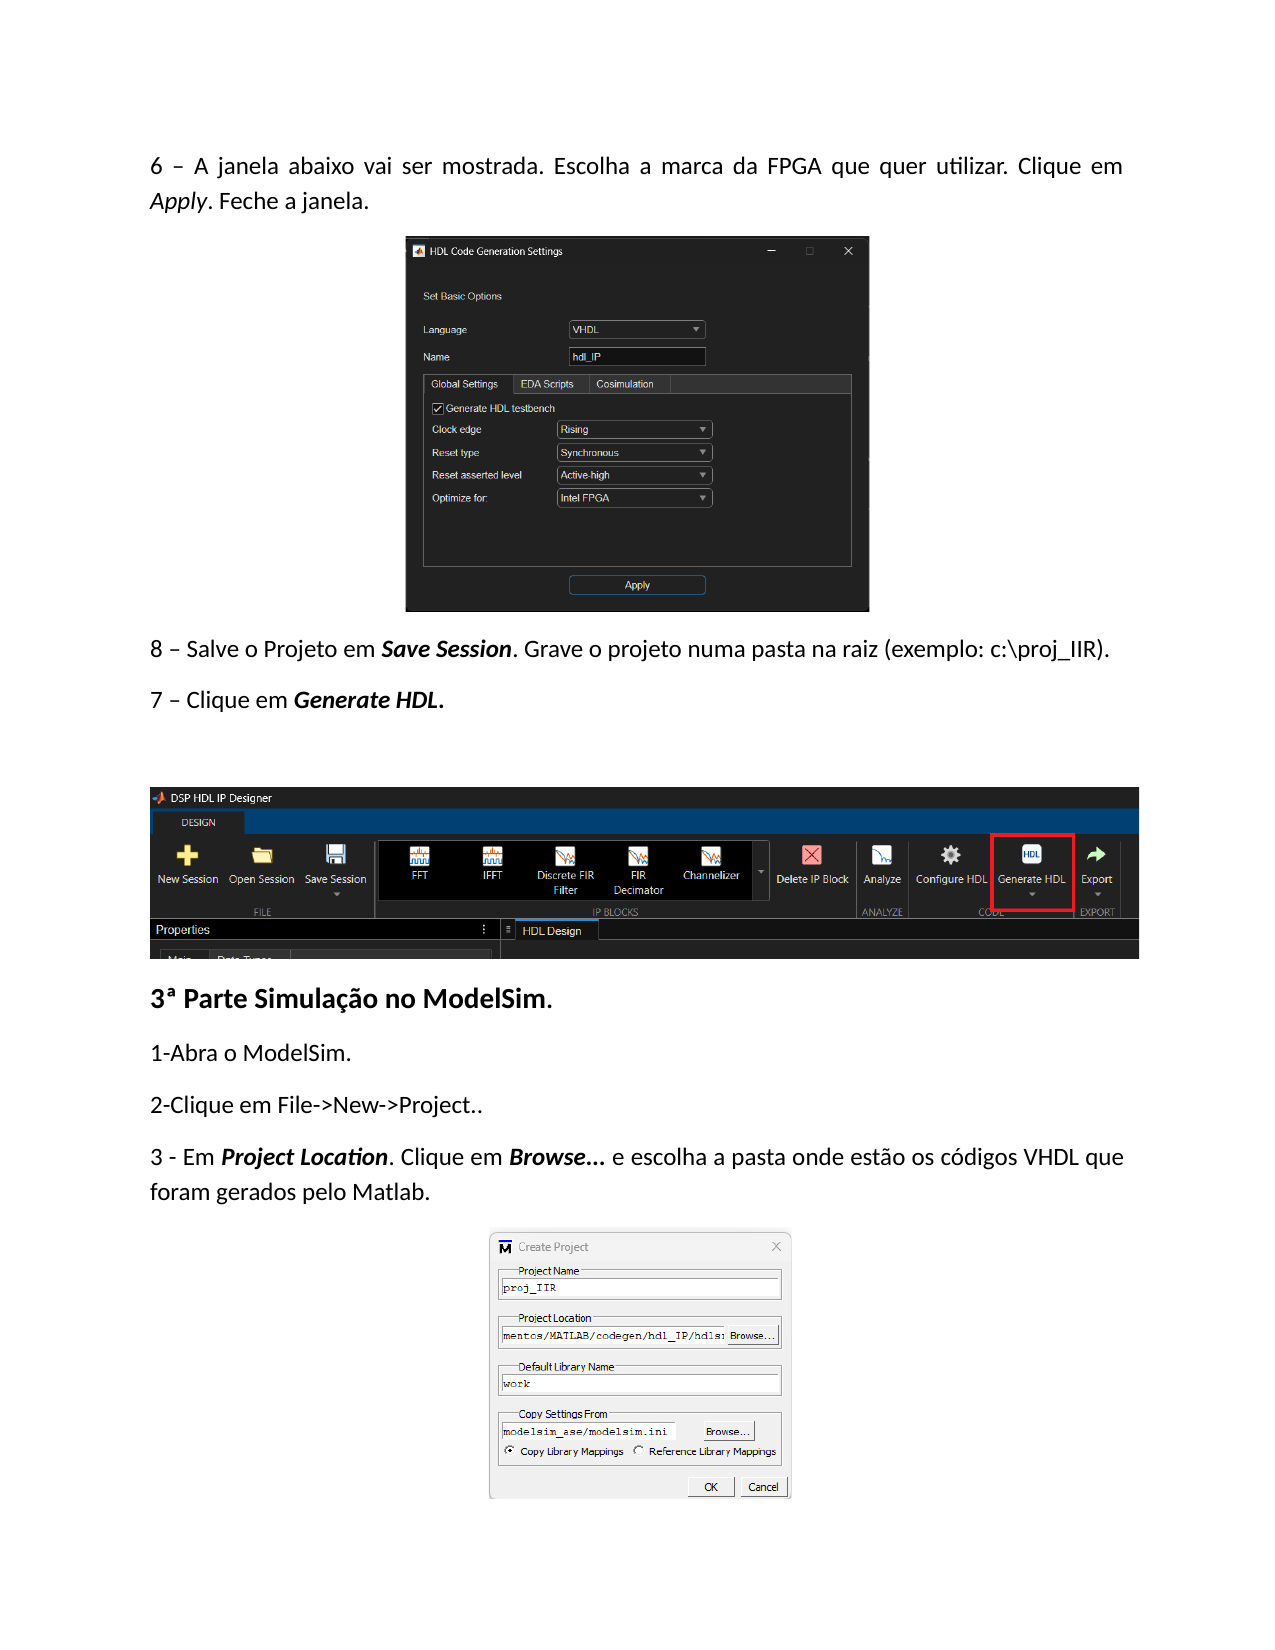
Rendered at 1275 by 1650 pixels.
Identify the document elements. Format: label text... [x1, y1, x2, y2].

picture [150, 787, 1140, 959]
text 3 - Em Project Location. Clique em Browse... e escolha a pasta onde estão os códigos VHDL que foram gerados pelo Matlab. [150, 1141, 1125, 1206]
text 6 – A janela abaixo vai ser mostrada. Escolha a marca da FPGA que quer utilizar. Clique em Apply. Feche a janela. [150, 150, 1125, 216]
text 1-Abra o ModelSim. [150, 1037, 1125, 1068]
picture [488, 1227, 792, 1499]
text 3ª Parte Simulação no ModelSim. [150, 980, 1125, 1016]
text 7 – Clique em Generate HDL. [150, 684, 1125, 715]
picture [405, 236, 870, 612]
text 8 – Salve o Projeto em Save Session. Grave o projeto numa pasta na raiz (exemplo: c:\proj_IIR). [150, 633, 1125, 663]
text 2-Clique em File->New->Project.. [150, 1089, 1125, 1120]
